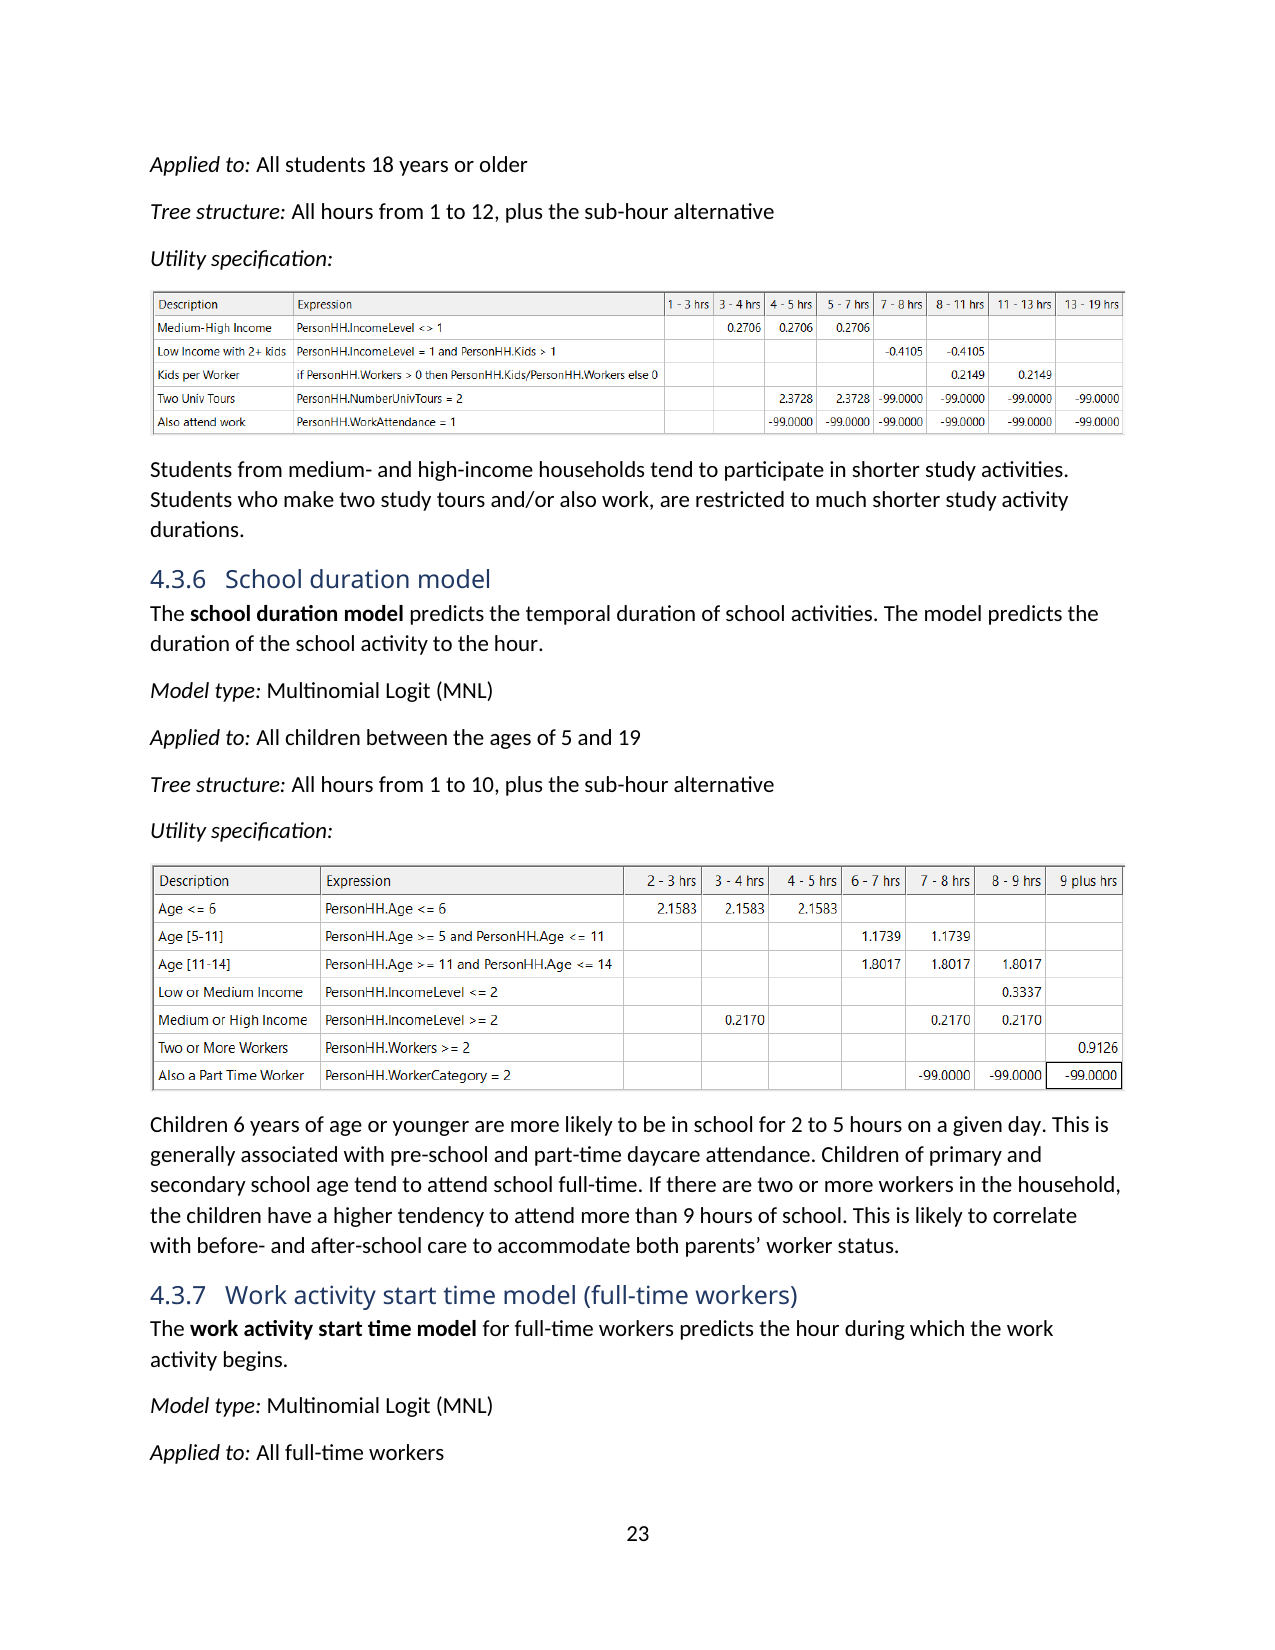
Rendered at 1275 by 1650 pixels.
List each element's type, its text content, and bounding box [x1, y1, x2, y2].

text Tree structure: All hours from 1 to 10, plus the sub-hour alternative [150, 770, 1125, 798]
text Applied to: All students 18 years or older [150, 150, 1125, 178]
text Children 6 years of age or younger are more likely to be in school for 2 to 5 hours on a given day. This is generally associated with pre-school and part-time daycare attendance. Children of primary and secondary school age tend to attend school full-time. If there are two or more workers in the household, the children have a higher tendency to attend more than 9 hours of school. This is likely to correlate with before- and after-school care to accommodate both parents’ worker status. [150, 1110, 1125, 1259]
subtitle School duration model [150, 562, 1125, 596]
text Utility specification: [150, 817, 1125, 844]
subtitle Work activity start time model (full-time workers) [150, 1278, 1125, 1312]
text The work activity start time model for full-time workers predicts the hour during which the work activity begins. [150, 1314, 1125, 1373]
text Students from medium- and high-income households tend to participate in shorter study activities. Students who make two study tours and/or also work, are restricted to much shorter study activity durations. [150, 455, 1125, 543]
text The school duration model predicts the temporal duration of school activities. The model predicts the duration of the school activity to the hour. [150, 599, 1125, 657]
text Applied to: All children between the ages of 5 and 19 [150, 723, 1125, 751]
text Model type: Multinomial Logit (MNL) [150, 1392, 1125, 1420]
text Utility specification: [150, 244, 1125, 272]
picture [150, 863, 1125, 1092]
text Applied to: All full-time workers [150, 1438, 1125, 1467]
text Tree structure: All hours from 1 to 12, plus the sub-hour alternative [150, 197, 1125, 225]
picture [150, 290, 1125, 436]
text Model type: Multinomial Logit (MNL) [150, 676, 1125, 704]
